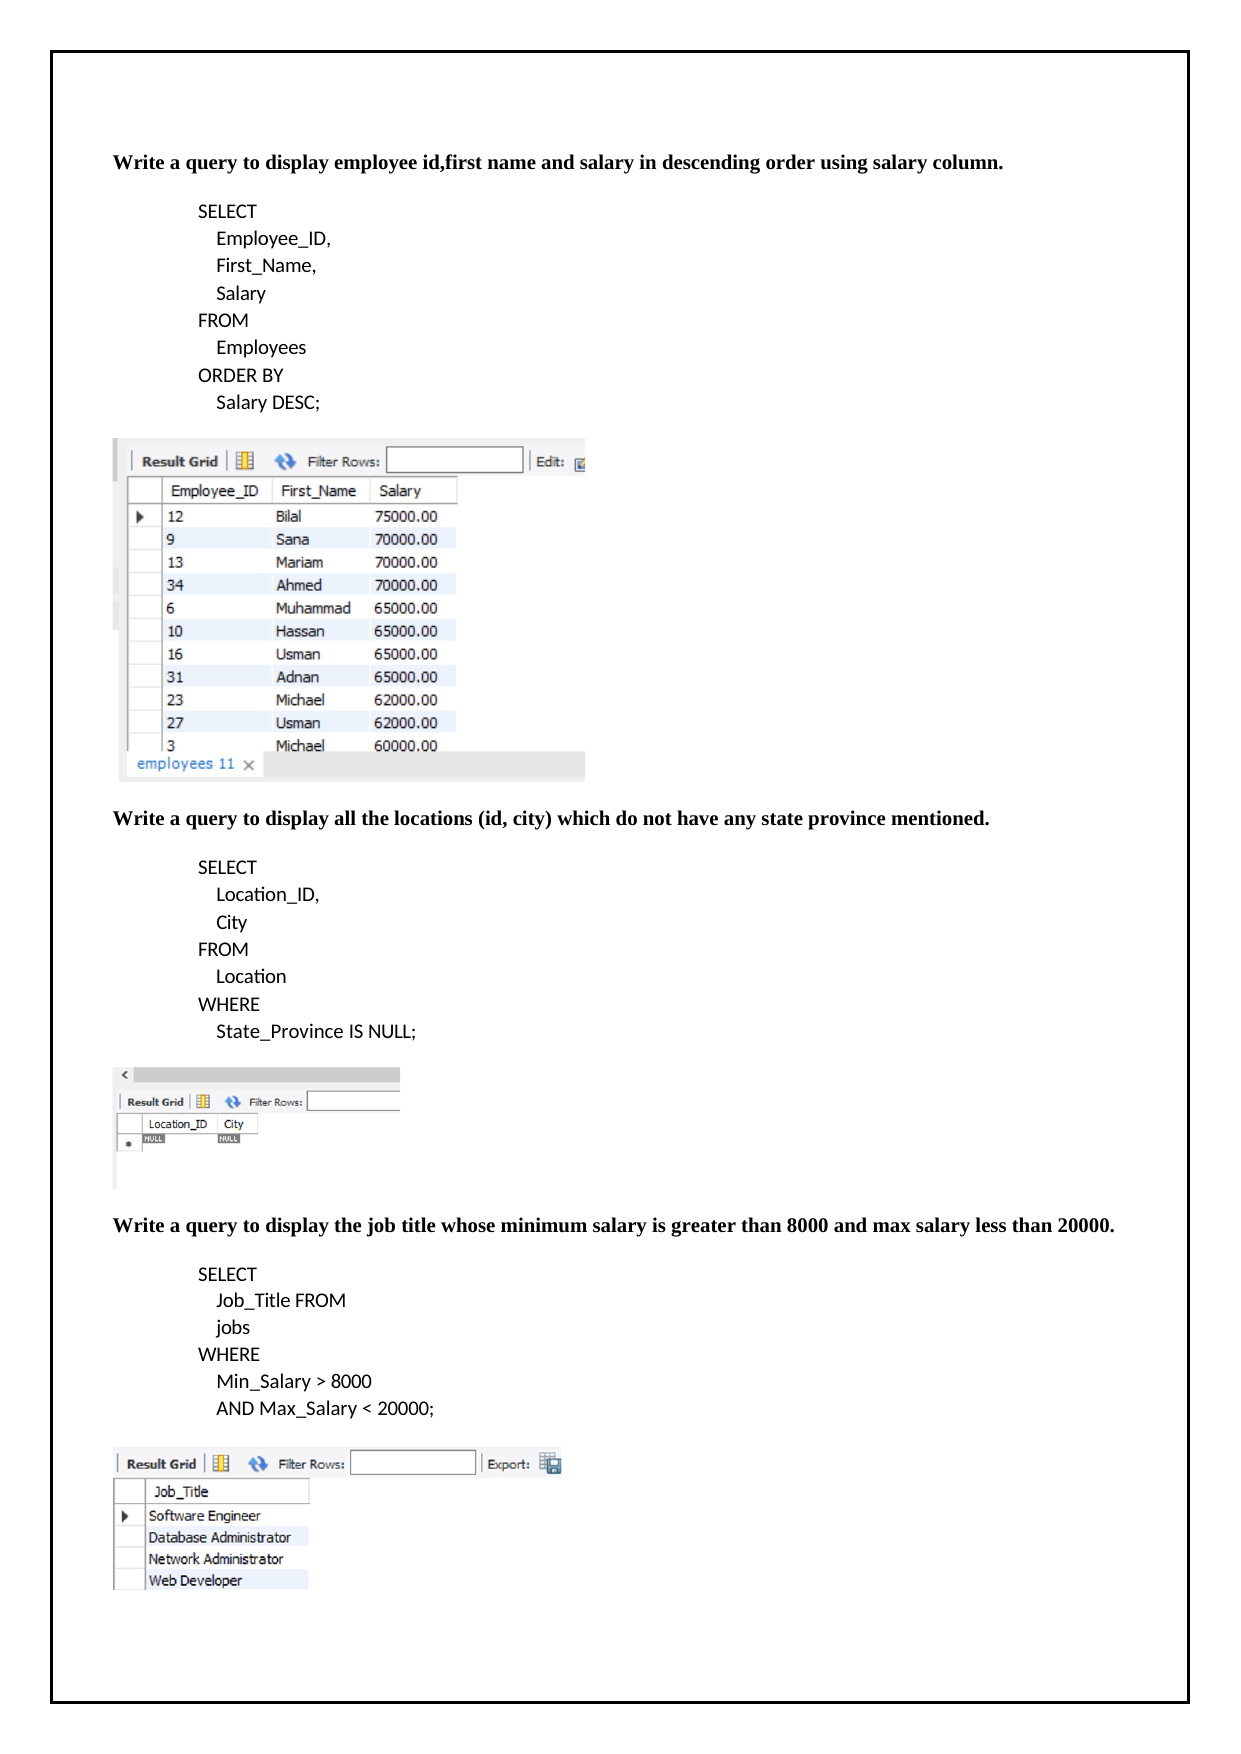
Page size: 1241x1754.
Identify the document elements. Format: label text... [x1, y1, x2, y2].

picture [112, 438, 586, 782]
text Salary [216, 280, 373, 306]
text Employees [198, 334, 373, 359]
text jobs WHERE [198, 1314, 283, 1367]
text SELECT [198, 1261, 1128, 1286]
picture [112, 1067, 401, 1189]
text SELECT [198, 854, 1128, 879]
text Min_Salary > 8000 [216, 1368, 1128, 1394]
text Salary DESC; [216, 389, 1128, 414]
text FROM [198, 307, 1128, 332]
text Write a query to display the job title whose minimum salary is greater than 8000 and max salary less than 20000. [112, 1213, 1122, 1237]
text WHERE [123, 991, 373, 1017]
text Location_ID, [216, 881, 357, 907]
text Location [198, 963, 373, 989]
text Write a query to display all the locations (id, city) which do not have any state province mentioned. [112, 806, 1122, 830]
picture [112, 1447, 562, 1590]
text Employee_ID, First_Name, [216, 225, 373, 277]
text AND Max_Salary < 20000; [216, 1395, 1128, 1421]
text ORDER BY [123, 362, 373, 388]
text SELECT [198, 198, 1128, 223]
text Job_Title FROM [198, 1288, 357, 1313]
text FROM [198, 936, 1128, 962]
text Write a query to display employee id,first name and salary in descending order using salary column. [112, 150, 1122, 174]
text City [216, 909, 357, 935]
text State_Province IS NULL; [216, 1018, 1128, 1043]
